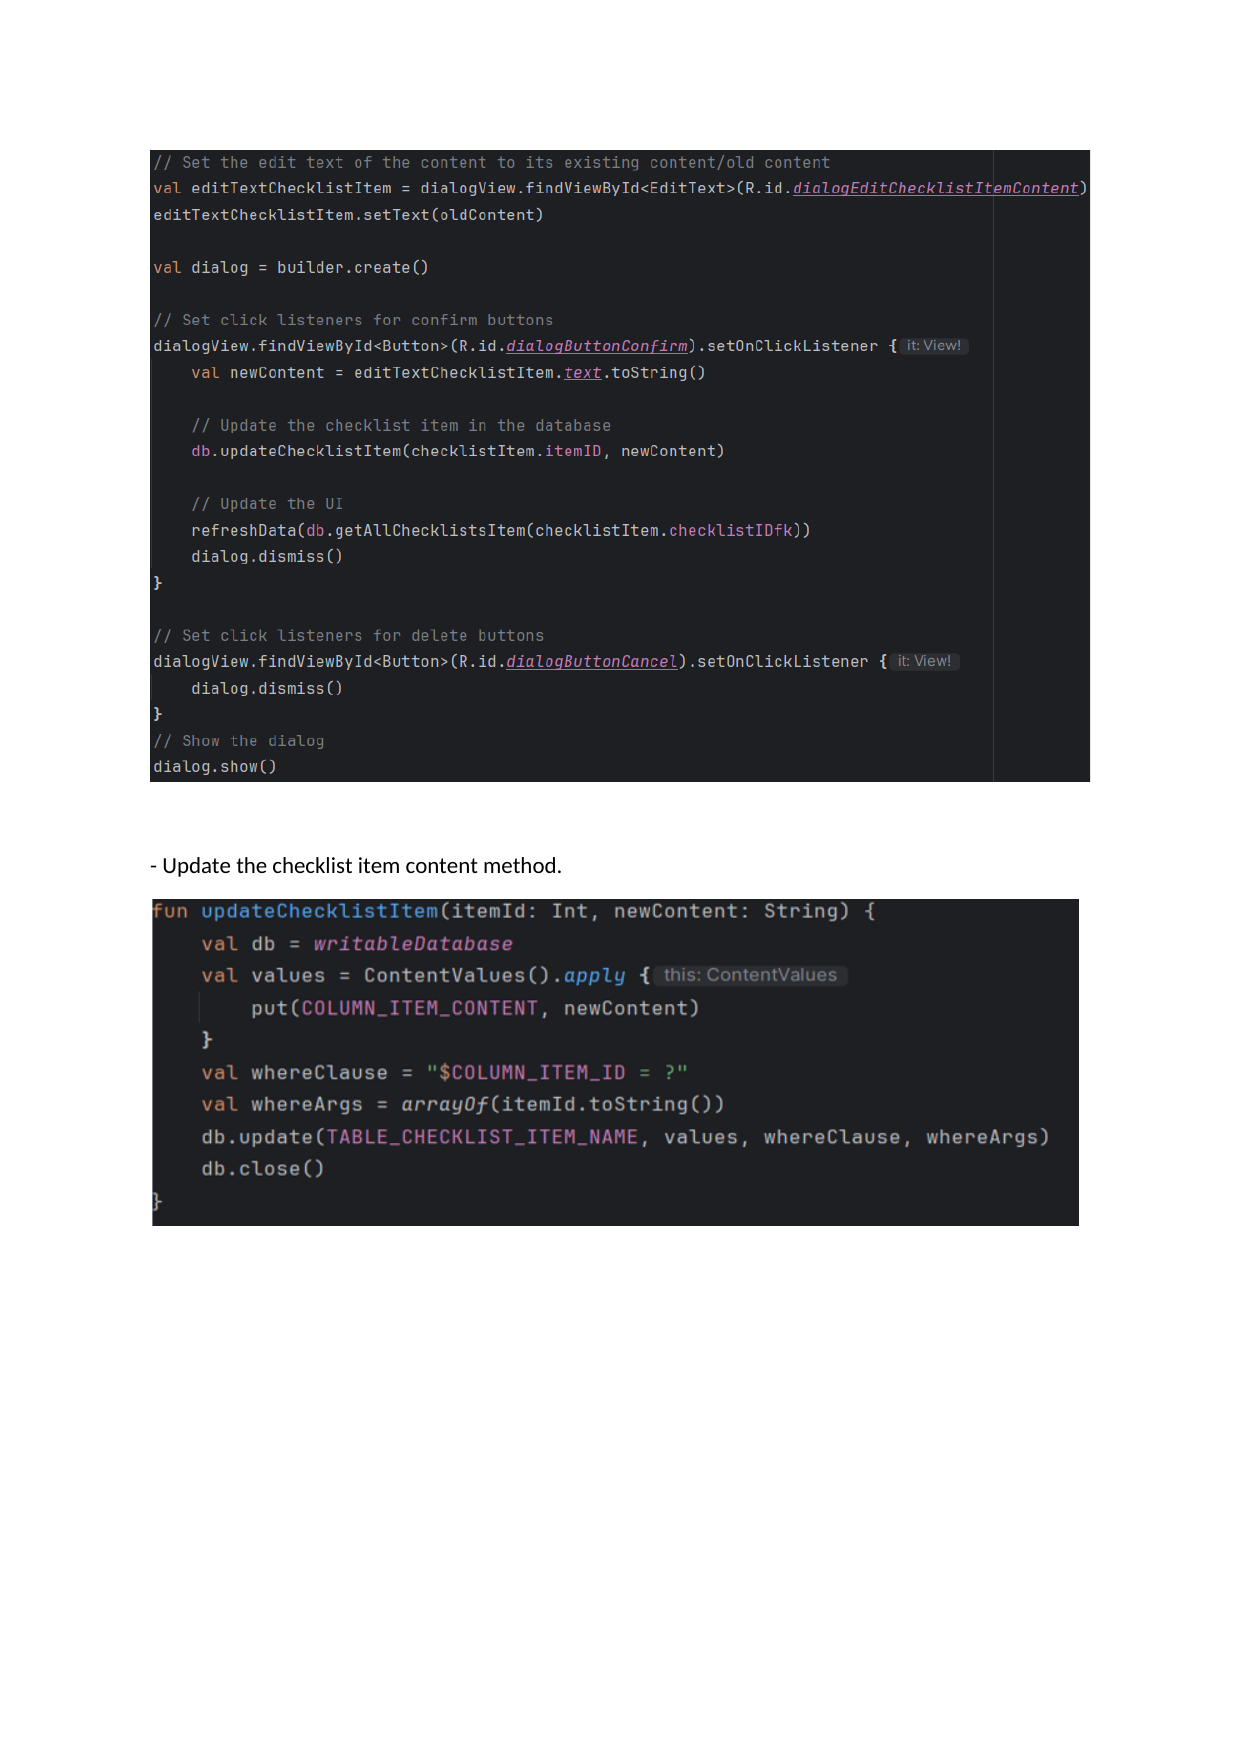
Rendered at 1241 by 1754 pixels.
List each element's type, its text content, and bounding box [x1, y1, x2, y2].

picture [150, 150, 1091, 782]
picture [150, 899, 1079, 1226]
text - Update the checklist item content method. [150, 851, 1090, 879]
